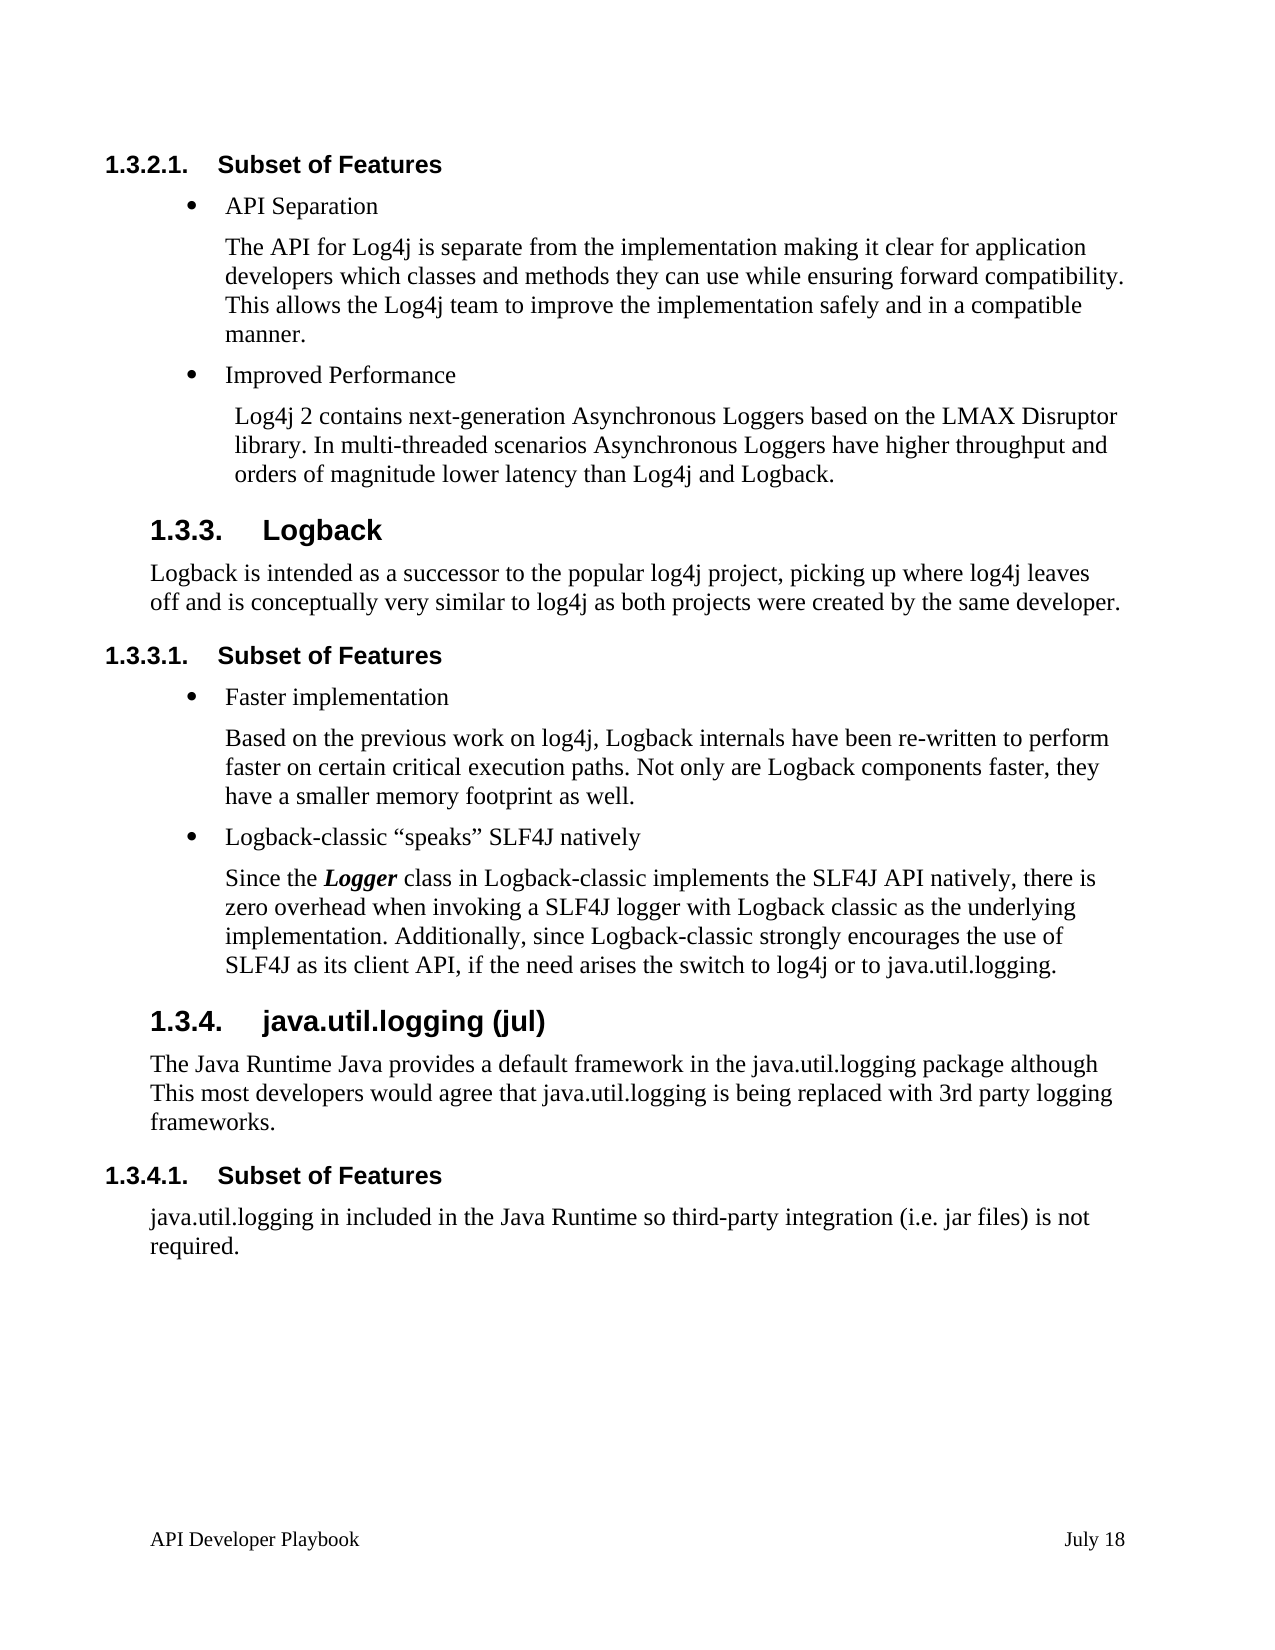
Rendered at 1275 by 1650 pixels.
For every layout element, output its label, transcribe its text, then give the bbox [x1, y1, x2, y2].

list Logback-classic “speaks” SLF4J natively [187, 822, 1125, 851]
text The Java Runtime Java provides a default framework in the java.util.logging package although This most developers would agree that java.util.logging is being replaced with 3rd party logging frameworks. [150, 1049, 1125, 1136]
subtitle Subset of Features [105, 1161, 1125, 1189]
list Improved Performance [187, 360, 1125, 389]
subtitle java.util.logging (jul) [150, 1003, 1125, 1037]
text java.util.logging in included in the Java Runtime so third-party integration (i.e. jar files) is not required. [150, 1202, 1125, 1259]
subtitle Subset of Features [105, 641, 1125, 670]
list API Separation [187, 191, 1125, 220]
subtitle Subset of Features [105, 150, 1125, 179]
subtitle Logback [150, 512, 1125, 546]
list Faster implementation [187, 682, 1125, 711]
text The API for Log4j is separate from the implementation making it clear for application developers which classes and methods they can use while ensuring forward compatibility. This allows the Log4j team to improve the implementation safely and in a compatible manner. [225, 232, 1125, 347]
text Based on the previous work on log4j, Logback internals have been re-written to perform faster on certain critical execution paths. Not only are Logback components faster, they have a smaller memory footprint as well. [225, 723, 1125, 810]
text Since the Logger class in Logback-classic implements the SLF4J API natively, there is zero overhead when invoking a SLF4J logger with Logback classic as the underlying implementation. Additionally, since Logback-classic strongly encourages the use of SLF4J as its client API, if the need arises the switch to log4j or to java.util.logging. [225, 863, 1125, 978]
text Log4j 2 contains next-generation Asynchronous Loggers based on the LMAX Disruptor library. In multi-threaded scenarios Asynchronous Loggers have higher throughput and orders of magnitude lower latency than Log4j and Logback. [234, 401, 1125, 487]
text Logback is intended as a successor to the popular log4j project, picking up where log4j leaves off and is conceptually very similar to log4j as both projects were created by the same developer. [150, 558, 1125, 616]
